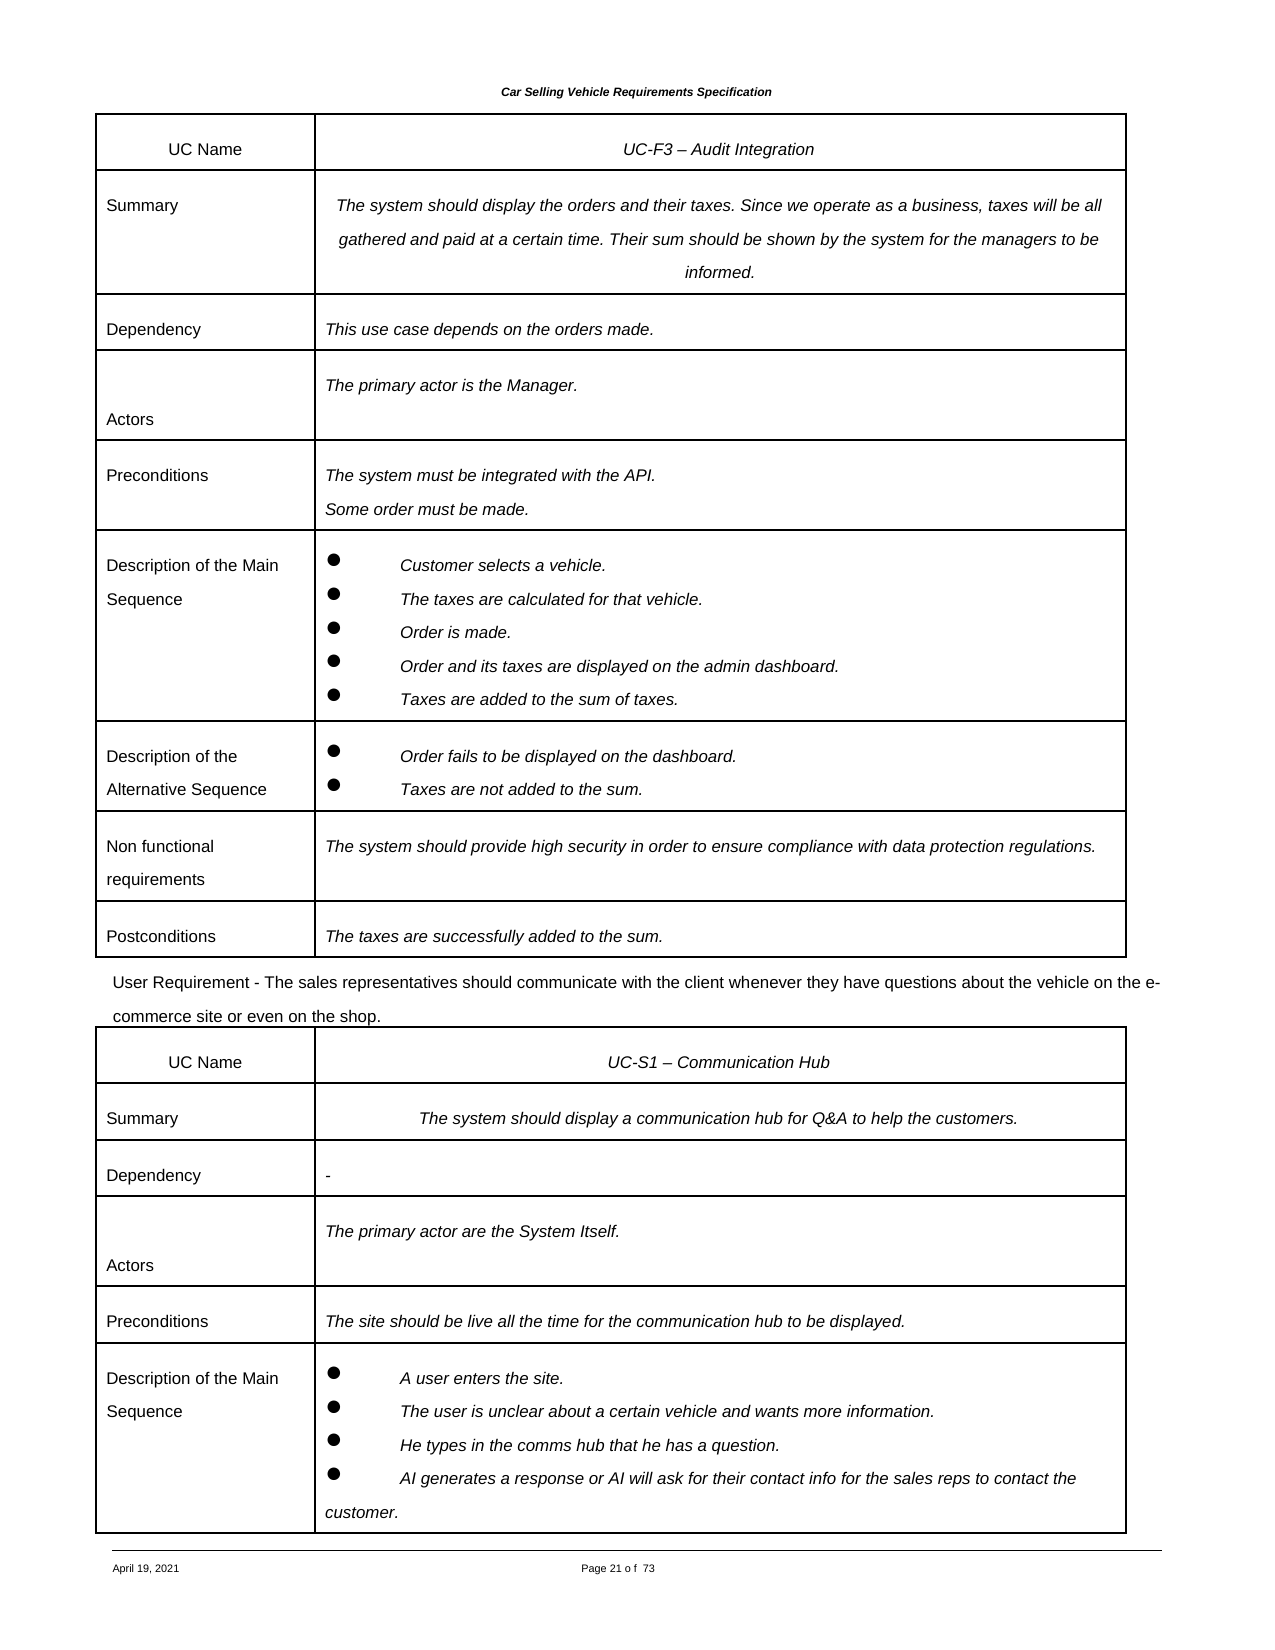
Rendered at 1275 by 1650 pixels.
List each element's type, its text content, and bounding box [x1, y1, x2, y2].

table_header UC-S1 – Communication Hub [316, 1028, 1125, 1082]
table_cell Dependency [97, 1141, 314, 1195]
table_header UC Name [97, 1028, 314, 1082]
table_cell Customer selects a vehicle. The taxes are calculated for that vehicle. Order is made. Order and its taxes are displayed on the admin dashboard. Taxes are added to the sum of taxes. [316, 531, 1125, 719]
table_cell The system should display the orders and their taxes. Since we operate as a business, taxes will be all gathered and paid at a certain time. Their sum should be shown by the system for the managers to be informed. [316, 171, 1125, 292]
table_cell Dependency [97, 295, 314, 349]
table_cell The primary actor are the System Itself. [316, 1197, 1125, 1285]
table_header UC-F3 – Audit Integration [316, 115, 1125, 169]
table_cell Description of the Main Sequence [97, 531, 314, 719]
table_cell Summary [97, 171, 314, 292]
table_cell The system must be integrated with the API. Some order must be made. [316, 441, 1125, 529]
table_cell Description of the Alternative Sequence [97, 722, 314, 809]
table_cell The primary actor is the Manager. [316, 351, 1125, 439]
table_cell The taxes are successfully added to the sum. [316, 902, 1125, 956]
table_cell Preconditions [97, 1287, 314, 1342]
table_cell This use case depends on the orders made. [316, 295, 1125, 349]
table_cell Summary [97, 1084, 314, 1139]
table_cell Non functional requirements [97, 812, 314, 899]
table_cell - [316, 1141, 1125, 1195]
table_cell The system should provide high security in order to ensure compliance with data protection regulations. [316, 812, 1125, 899]
table_cell A user enters the site. The user is unclear about a certain vehicle and wants more information. He types in the comms hub that he has a question. AI generates a response or AI will ask for their contact info for the sales reps to contact the customer. [316, 1344, 1125, 1532]
table_cell The site should be live all the time for the communication hub to be displayed. [316, 1287, 1125, 1342]
table_cell Postconditions [97, 902, 314, 956]
table_cell Actors [97, 351, 314, 439]
table_cell Preconditions [97, 441, 314, 529]
table_cell Description of the Main Sequence [97, 1344, 314, 1532]
table_cell Order fails to be displayed on the dashboard. Taxes are not added to the sum. [316, 722, 1125, 809]
table_cell The system should display a communication hub for Q&A to help the customers. [316, 1084, 1125, 1139]
table_cell Actors [97, 1197, 314, 1285]
text User Requirement - The sales representatives should communicate with the client whenever they have questions about the vehicle on the e-commerce site or even on the shop. [112, 958, 1162, 1026]
table_header UC Name [97, 115, 314, 169]
